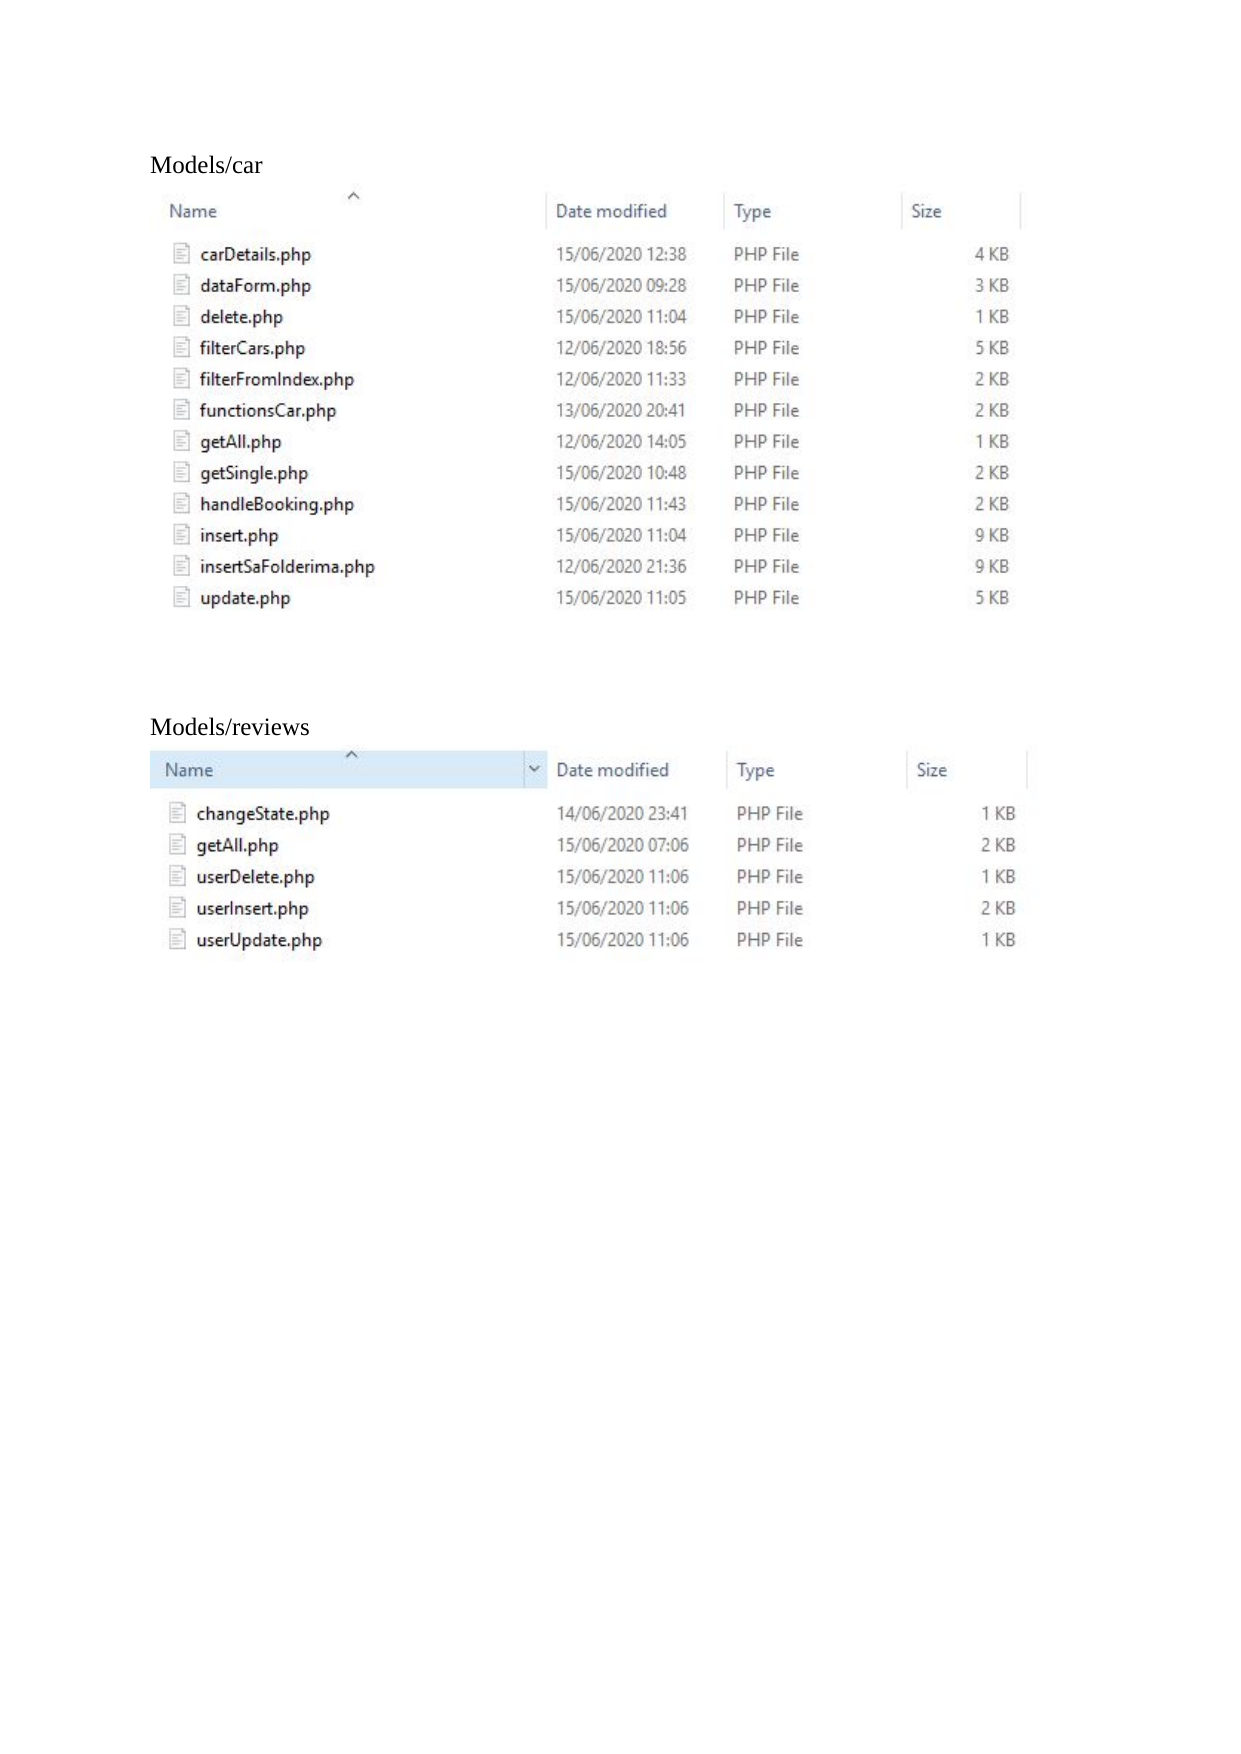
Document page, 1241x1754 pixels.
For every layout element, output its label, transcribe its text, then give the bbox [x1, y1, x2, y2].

text Models/reviews [150, 712, 1090, 745]
picture [150, 183, 1091, 634]
picture [150, 745, 1091, 975]
text Models/car [150, 150, 1090, 183]
